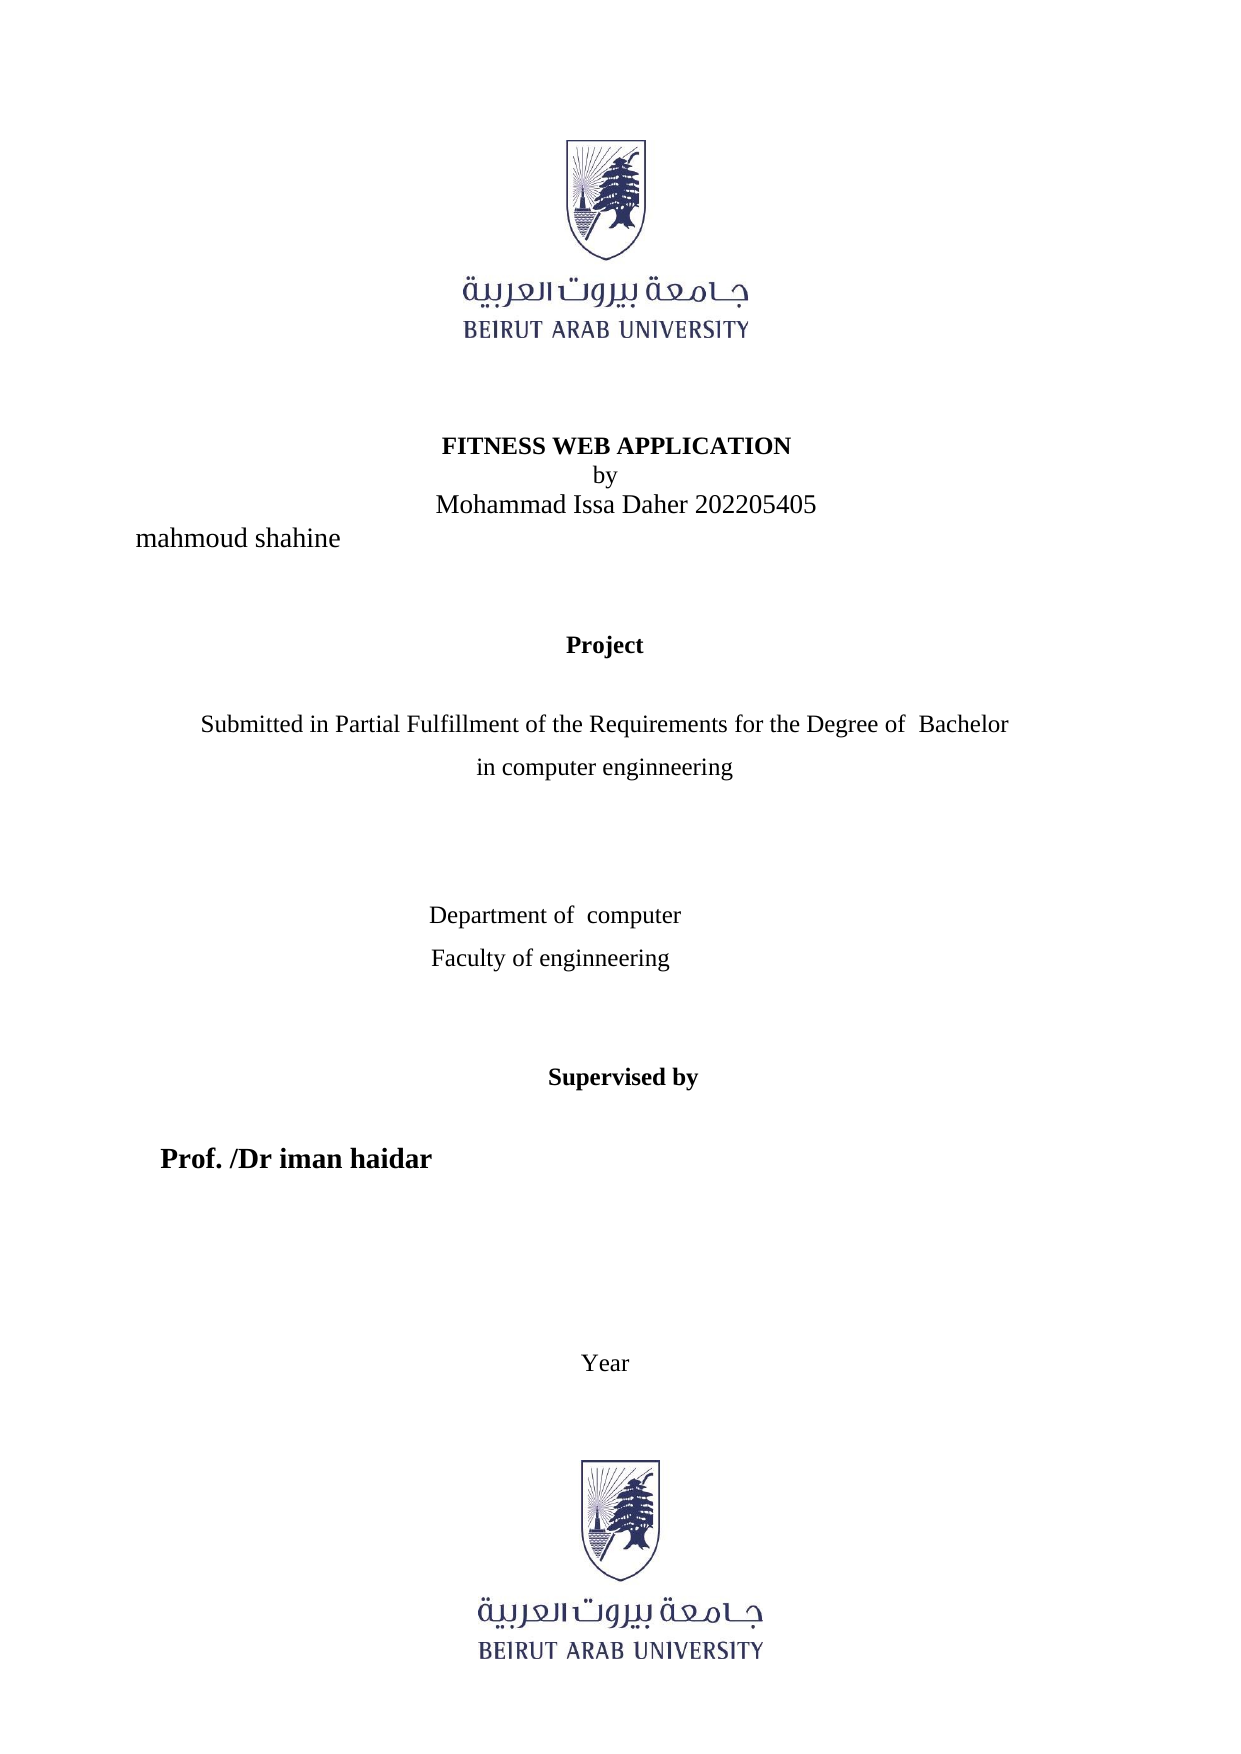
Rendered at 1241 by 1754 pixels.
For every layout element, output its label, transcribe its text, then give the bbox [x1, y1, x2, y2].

text Faculty of enginneering [431, 943, 1111, 972]
text Submitted in Partial Fulfillment of the Requirements for the Degree of Bachelor in computer enginneering [185, 709, 1023, 781]
text by [185, 460, 1025, 488]
picture [463, 140, 749, 338]
picture [478, 1460, 763, 1659]
text Project [185, 630, 1024, 658]
text Supervised by [135, 1062, 1111, 1091]
text mahmoud shahine [135, 521, 1111, 553]
text Department of computer [429, 900, 1111, 929]
text Prof. /Dr iman haidar [160, 1142, 1111, 1175]
text Mohammad Issa Daher 202205405 [135, 488, 1111, 520]
text Year [185, 1348, 1024, 1376]
text FITNESS WEB APPLICATION [135, 431, 1111, 460]
